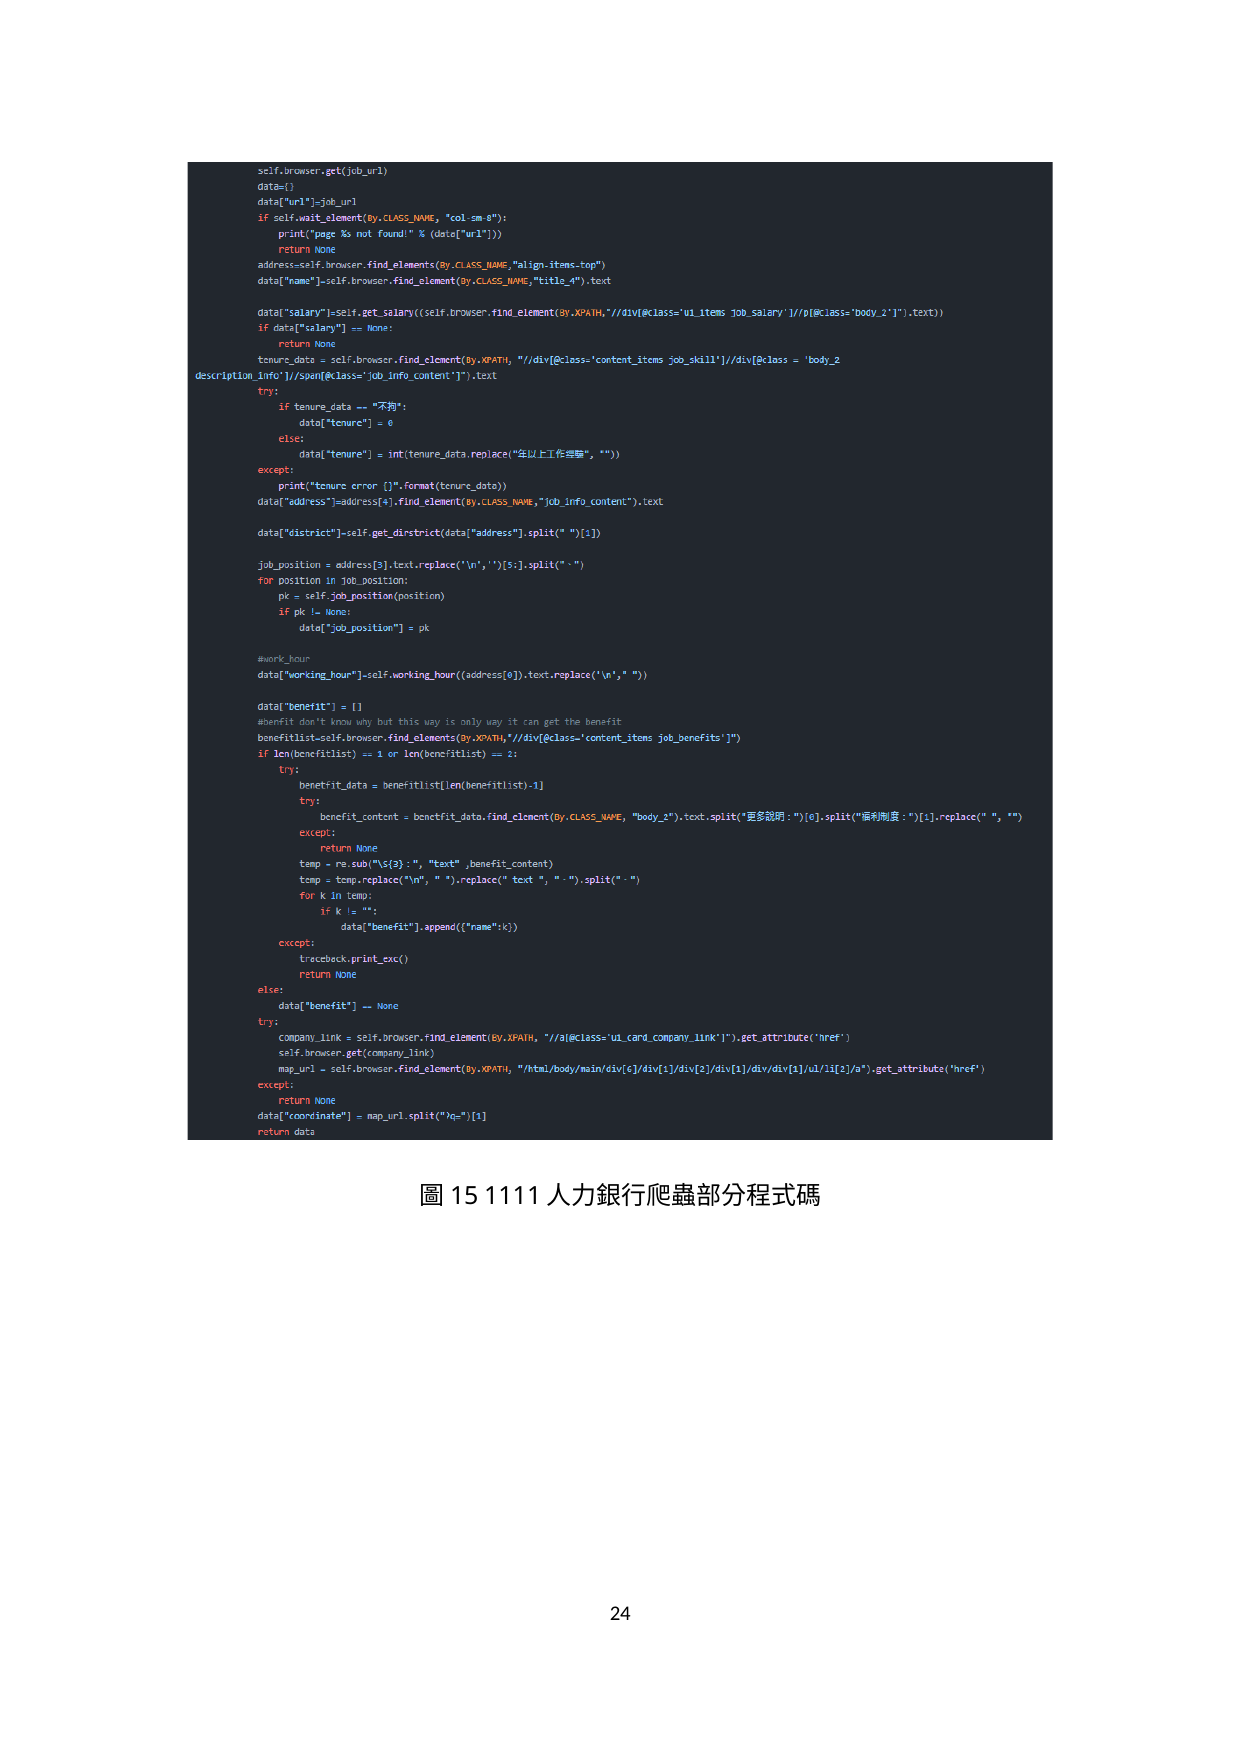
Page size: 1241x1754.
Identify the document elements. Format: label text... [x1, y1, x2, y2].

picture [187, 162, 1053, 1140]
text 圖 15 1111人力銀行爬蟲部分程式碼 [187, 1175, 1053, 1212]
